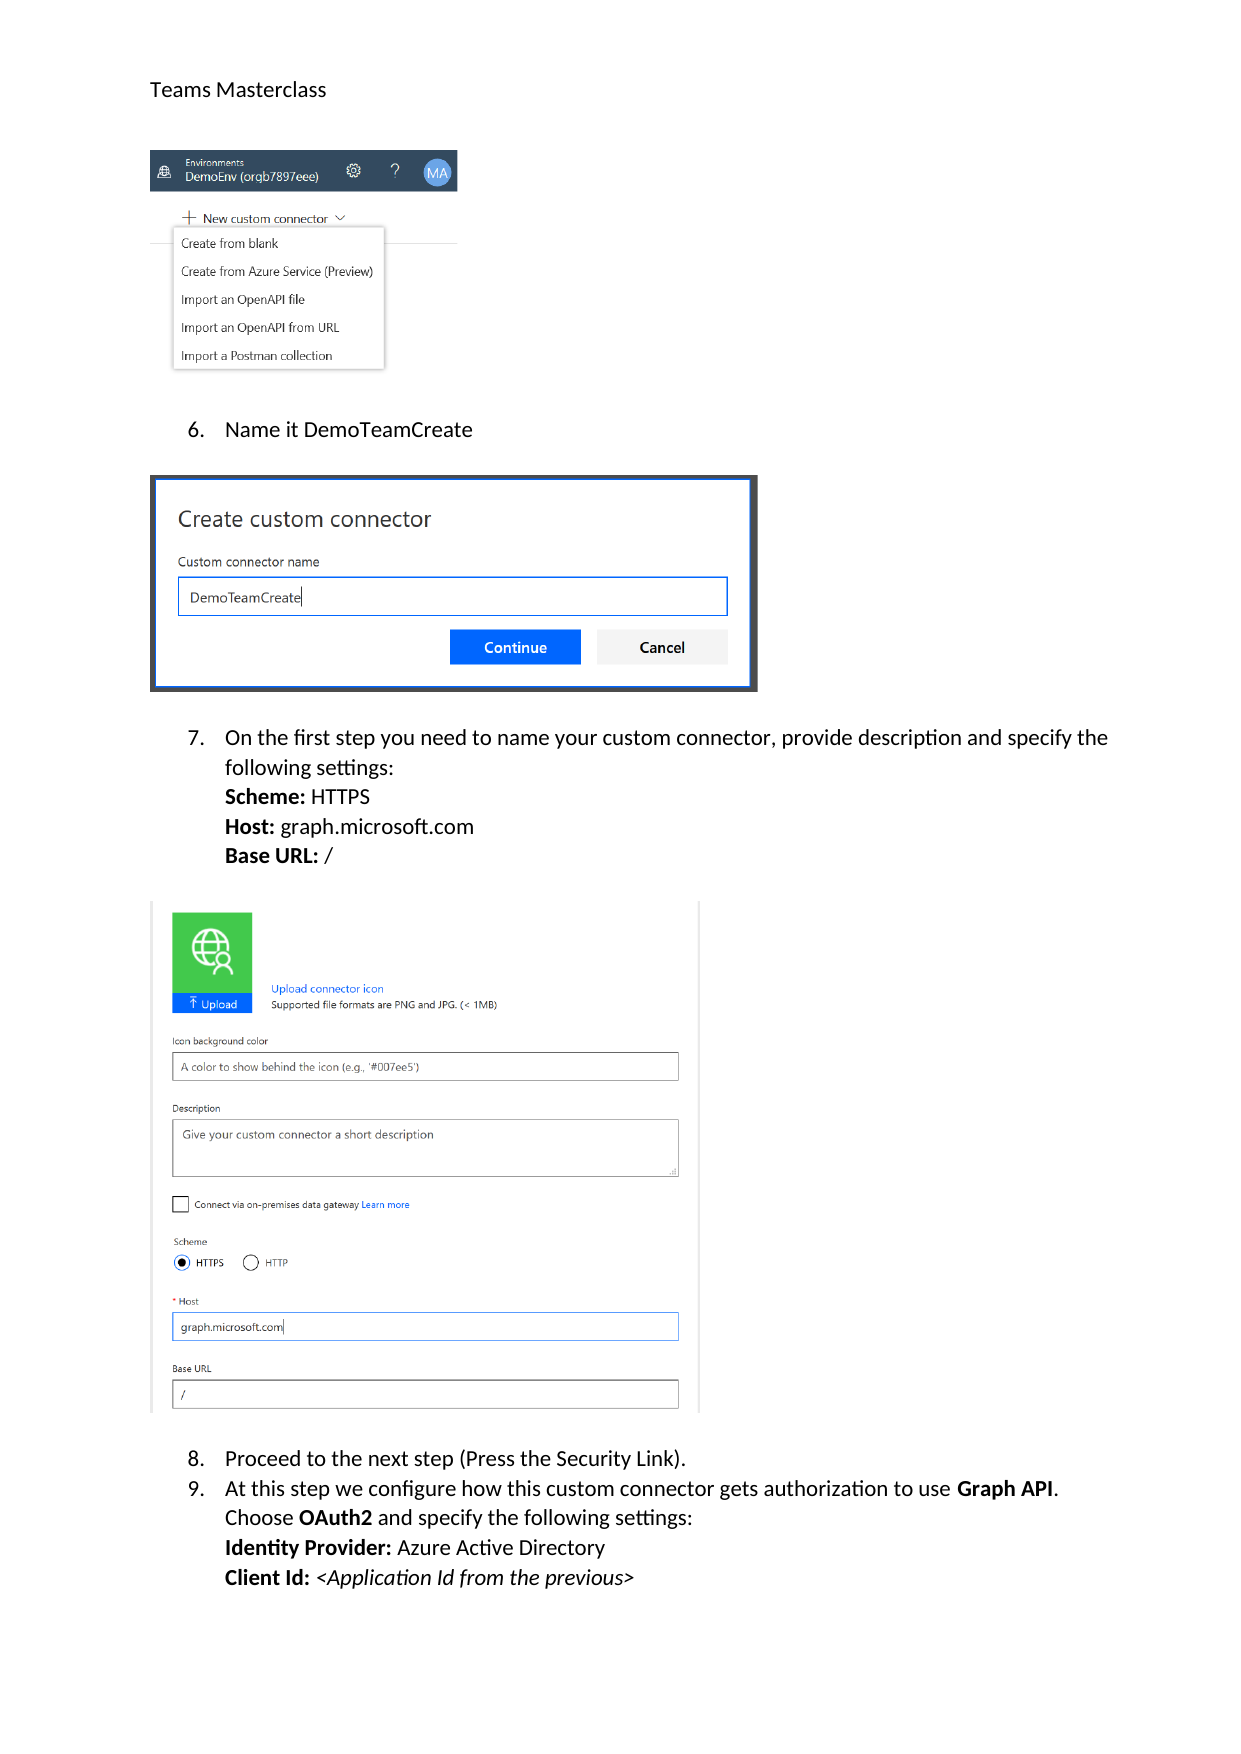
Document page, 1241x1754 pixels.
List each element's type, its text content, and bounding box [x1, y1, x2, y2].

list Base URL: / [225, 842, 1187, 870]
list Proceed to the next step (Press the Security Link). [187, 1444, 1187, 1472]
list Host: graph.microsoft.com [225, 812, 1187, 840]
list On the first step you need to name your custom connector, provide description and specify the following settings: [187, 723, 1187, 781]
picture [150, 475, 758, 692]
list Scheme: HTTPS [225, 782, 1187, 810]
picture [150, 901, 700, 1413]
list Client Id: <Application Id from the previous> [225, 1563, 1187, 1591]
list Name it DemoTeamCreate [187, 416, 1187, 444]
list Identity Provider: Azure Active Directory [225, 1533, 1187, 1561]
picture [150, 150, 458, 385]
list At this step we configure how this custom connector gets authorization to use Graph API. Choose OAuth2 and specify the following settings: [187, 1474, 1187, 1531]
